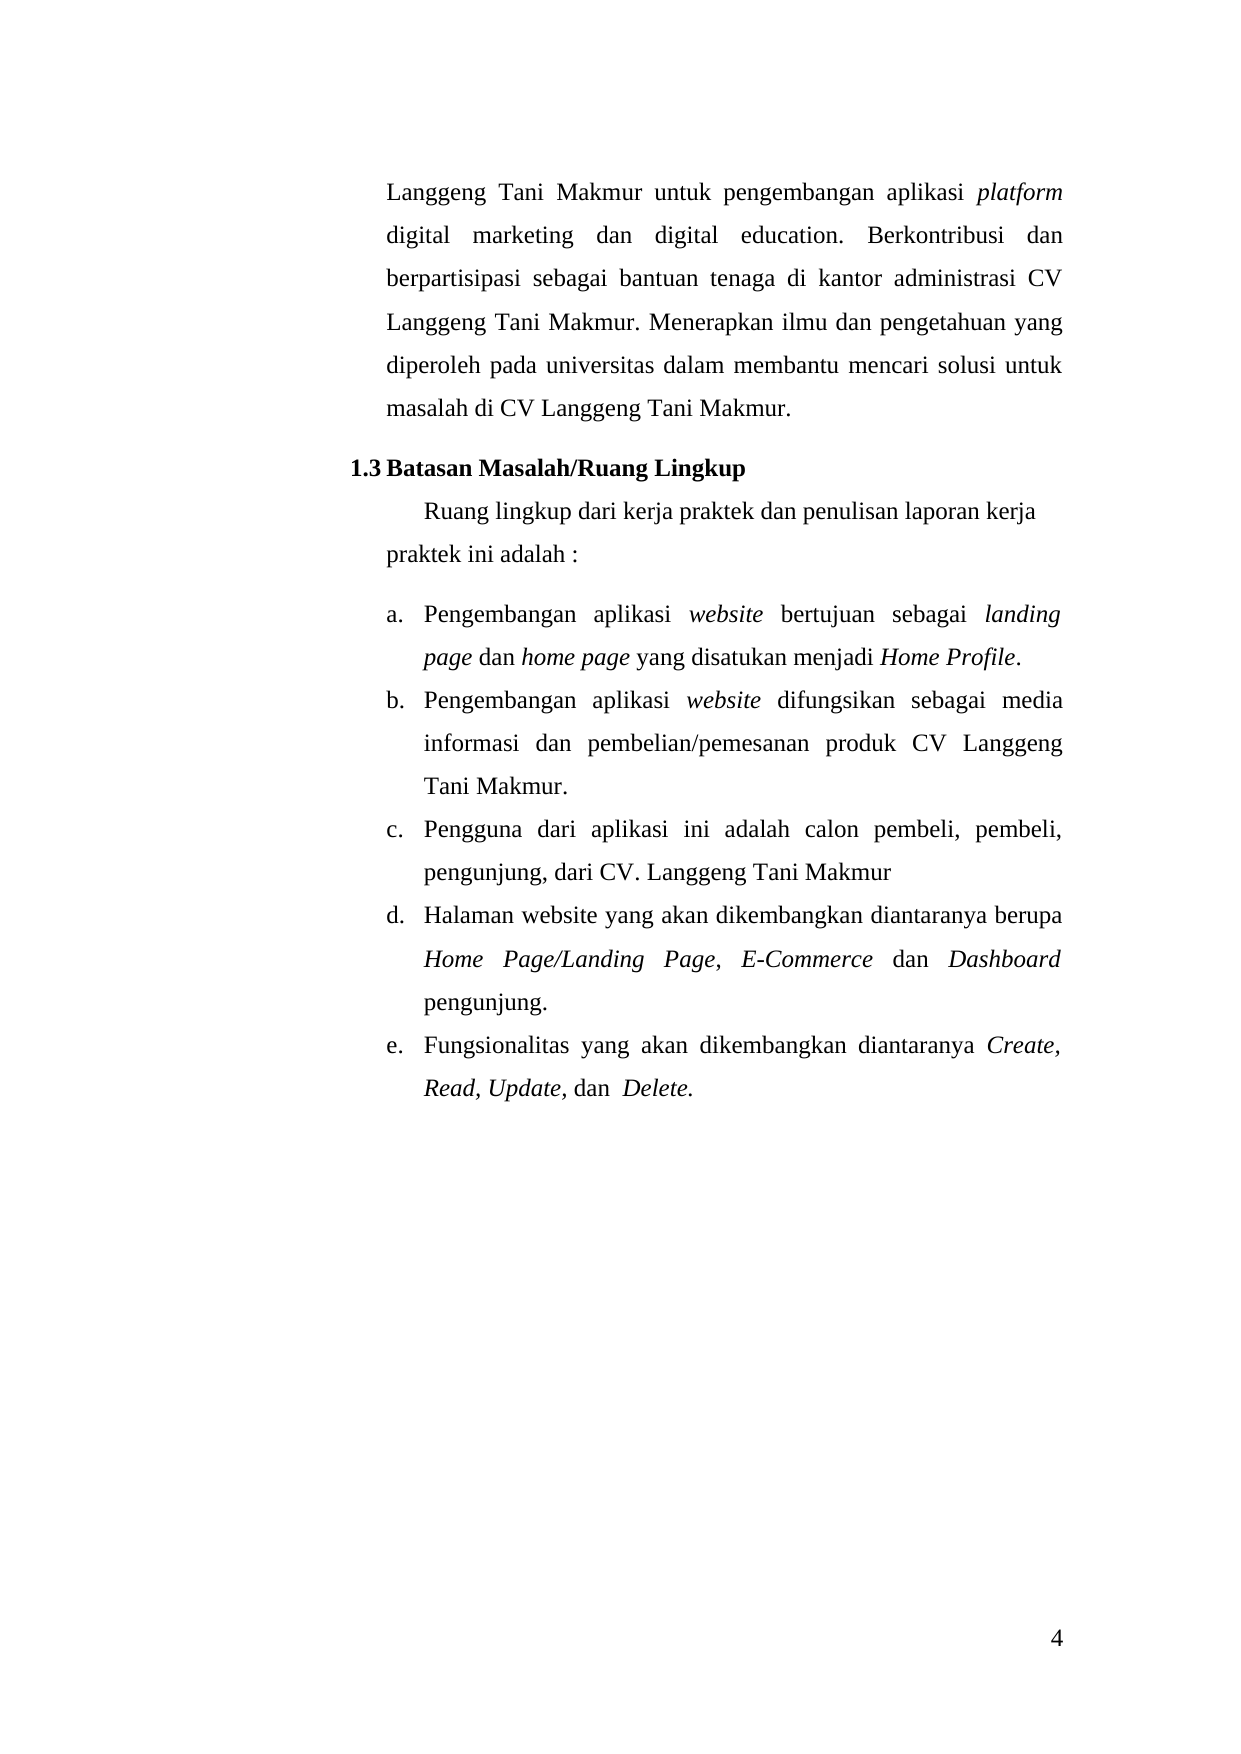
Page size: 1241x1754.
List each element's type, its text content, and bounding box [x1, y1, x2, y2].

list Halaman website yang akan dikembangkan diantaranya berupa Home Page/Landing Page, E-Commerce dan Dashboard pengunjung. [386, 901, 1063, 1016]
text Ruang lingkup dari kerja praktek dan penulisan laporan kerja praktek ini adalah : [386, 496, 1063, 568]
subtitle Batasan Masalah/Ruang Lingkup [350, 453, 1063, 481]
list Pengembangan aplikasi website bertujuan sebagai landing page dan home page yang disatukan menjadi Home Profile. [386, 599, 1063, 671]
list Pengguna dari aplikasi ini adalah calon pembeli, pembeli, pengunjung, dari CV. Langgeng Tani Makmur [386, 814, 1063, 886]
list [386, 177, 1063, 422]
list Fungsionalitas yang akan dikembangkan diantaranya Create, Read, Update, dan Delete. [386, 1030, 1063, 1102]
list Pengembangan aplikasi website difungsikan sebagai media informasi dan pembelian/pemesanan produk CV Langgeng Tani Makmur. [386, 685, 1063, 800]
